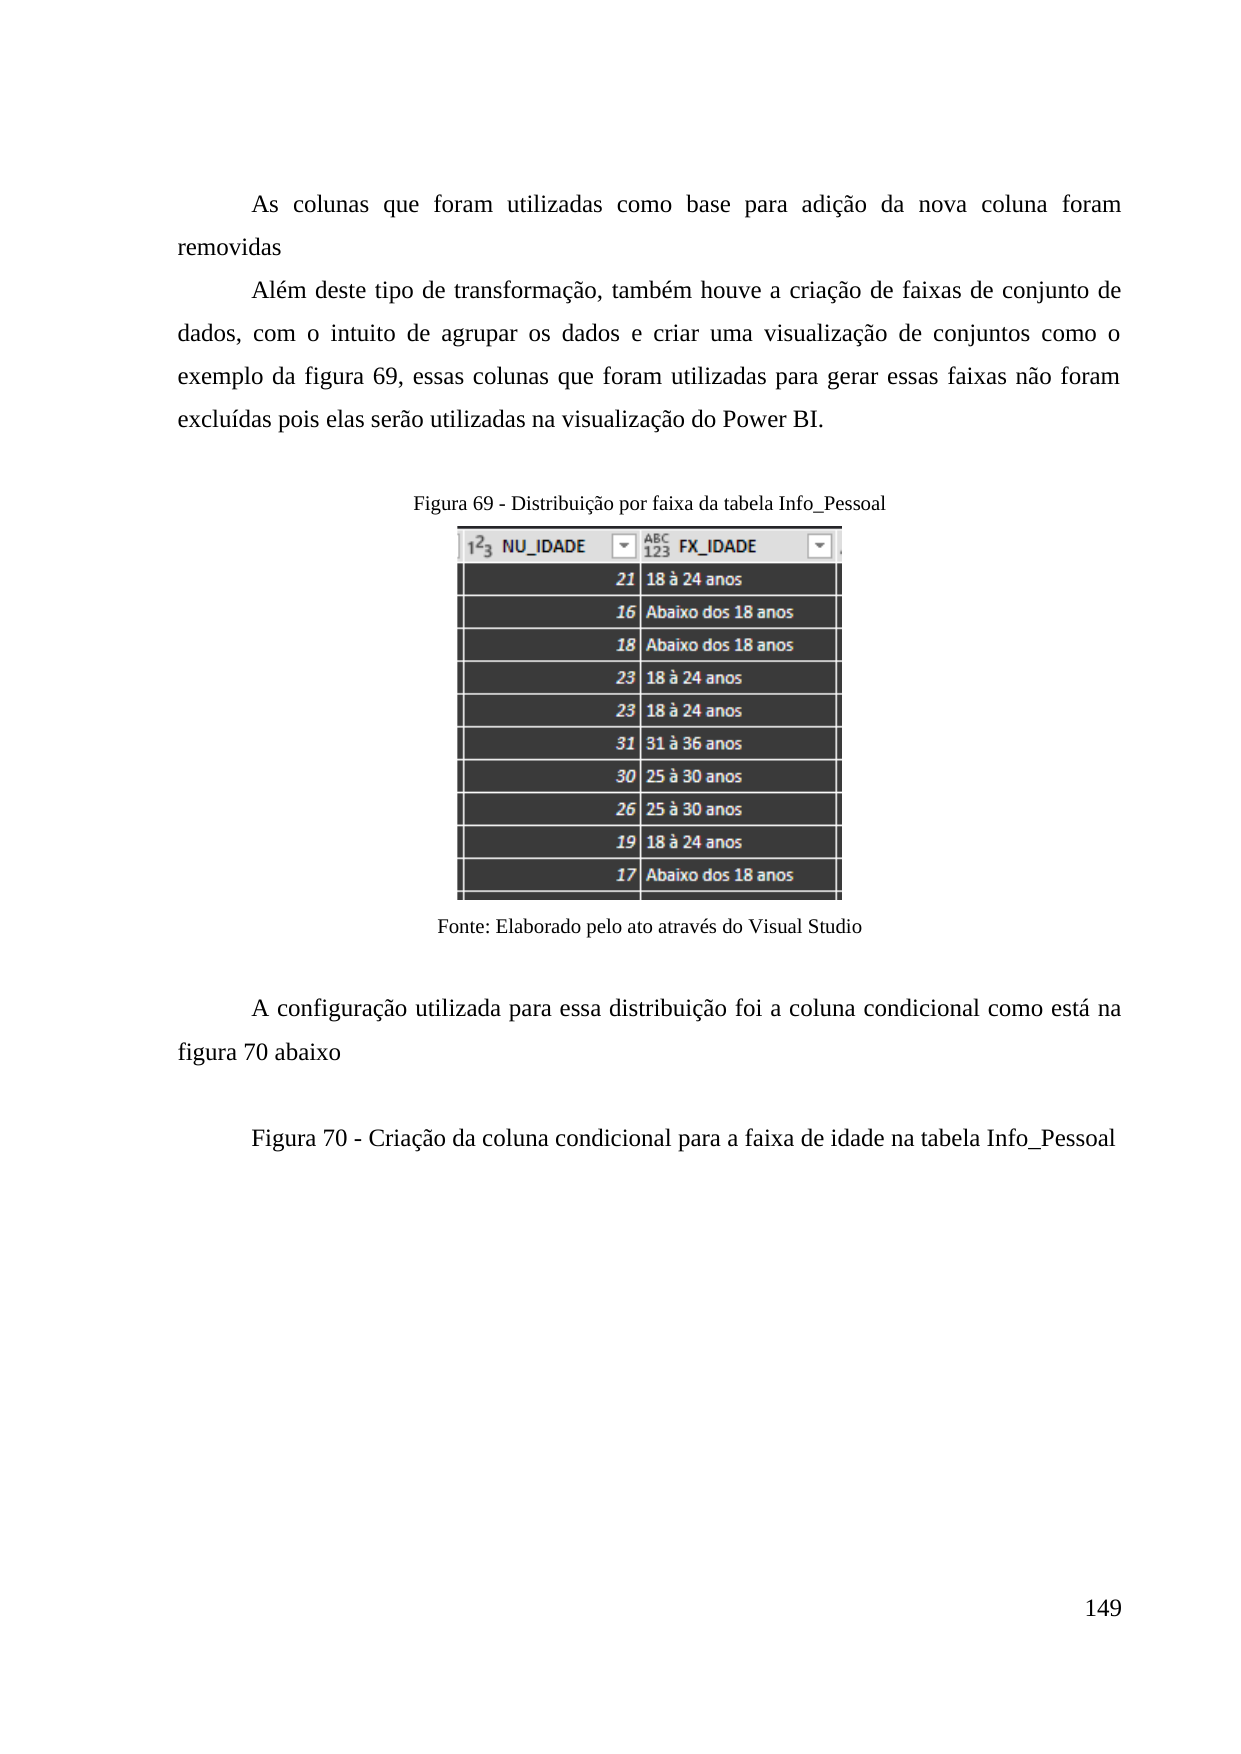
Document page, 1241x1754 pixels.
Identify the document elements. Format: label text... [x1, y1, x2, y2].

text Figura 70 - Criação da coluna condicional para a faixa de idade na tabela Info_Pessoal [177, 1123, 1122, 1152]
text Fonte: Elaborado pelo ato através do Visual Studio [177, 914, 1122, 938]
text Figura 69 - Distribuição por faixa da tabela Info_Pessoal [177, 491, 1122, 514]
text As colunas que foram utilizadas como base para adição da nova coluna foram removidas [177, 189, 1122, 261]
picture [457, 526, 842, 900]
text Além deste tipo de transformação, também houve a criação de faixas de conjunto de dados, com o intuito de agrupar os dados e criar uma visualização de conjuntos como o exemplo da figura 69, essas colunas que foram utilizadas para gerar essas faixas não foram excluídas pois elas serão utilizadas na visualização do Power BI. [177, 275, 1122, 433]
text A configuração utilizada para essa distribuição foi a coluna condicional como está na figura 70 abaixo [177, 993, 1122, 1065]
